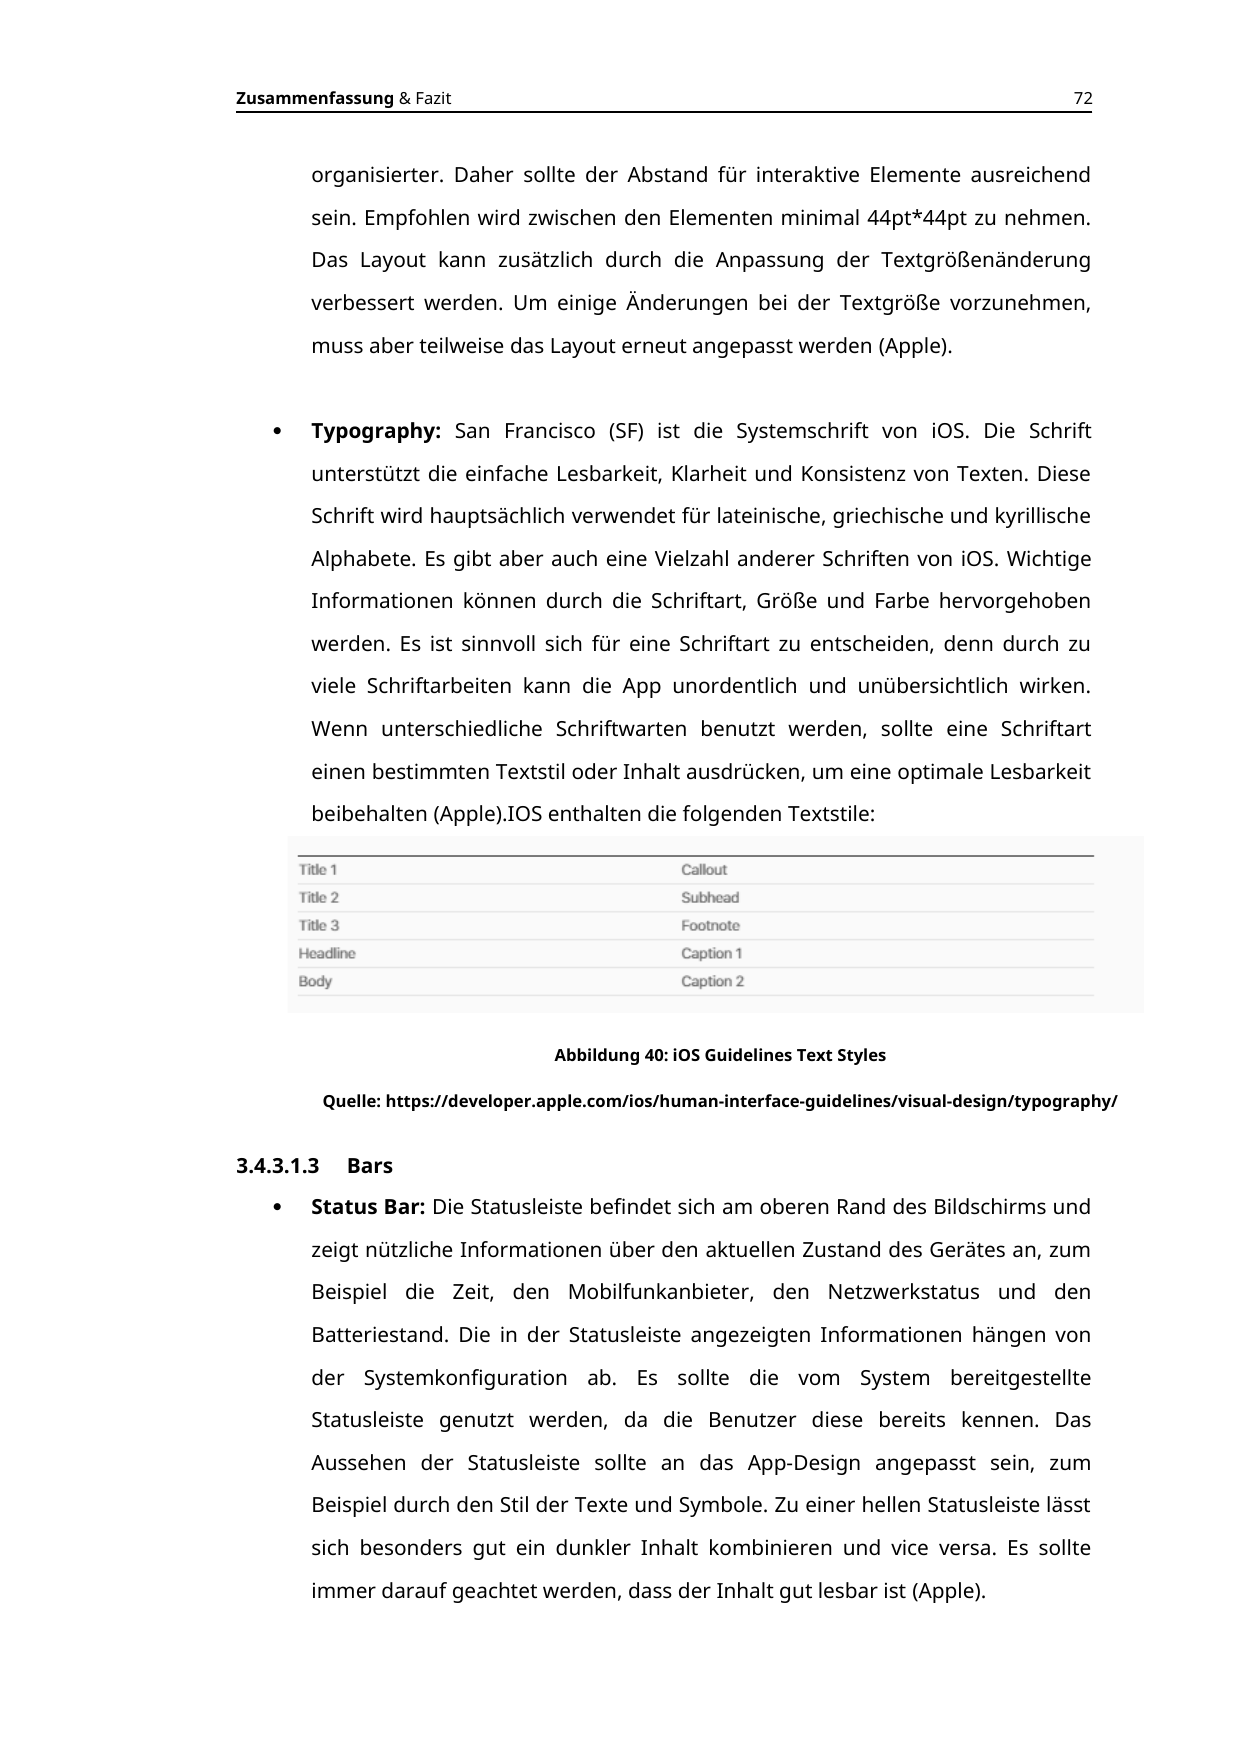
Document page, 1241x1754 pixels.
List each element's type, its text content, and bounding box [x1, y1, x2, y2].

list Status Bar: Die Statusleiste befindet sich am oberen Rand des Bildschirms und zeigt nützliche Informationen über den aktuellen Zustand des Gerätes an, zum Beispiel die Zeit, den Mobilfunkanbieter, den Netzwerkstatus und den Batteriestand. Die in der Statusleiste angezeigten Informationen hängen von der Systemkonfiguration ab. Es sollte die vom System bereitgestellte Statusleiste genutzt werden, da die Benutzer diese bereits kennen. Das Aussehen der Statusleiste sollte an das App-Design angepasst sein, zum Beispiel durch den Stil der Texte und Symbole. Zu einer hellen Statusleiste lässt sich besonders gut ein dunkler Inhalt kombinieren und vice versa. Es sollte immer darauf geachtet werden, dass der Inhalt gut lesbar ist (Apple). [274, 1192, 1092, 1604]
list Typography: San Francisco (SF) ist die Systemschrift von iOS. Die Schrift unterstützt die einfache Lesbarkeit, Klarheit und Konsistenz von Texten. Diese Schrift wird hauptsächlich verwendet für lateinische, griechische und kyrillische Alphabete. Es gibt aber auch eine Vielzahl anderer Schriften von iOS. Wichtige Informationen können durch die Schriftart, Größe und Farbe hervorgehoben werden. Es ist sinnvoll sich für eine Schriftart zu entscheiden, denn durch zu viele Schriftarbeiten kann die App unordentlich und unübersichtlich wirken. Wenn unterschiedliche Schriftwarten benutzt werden, sollte eine Schriftart einen bestimmten Textstil oder Inhalt ausdrücken, um eine optimale Lesbarkeit beibehalten (Apple).IOS enthalten die folgenden Textstile: [274, 416, 1092, 828]
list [311, 160, 1092, 359]
picture [287, 836, 1144, 1013]
subtitle Bars [236, 867, 1092, 1180]
